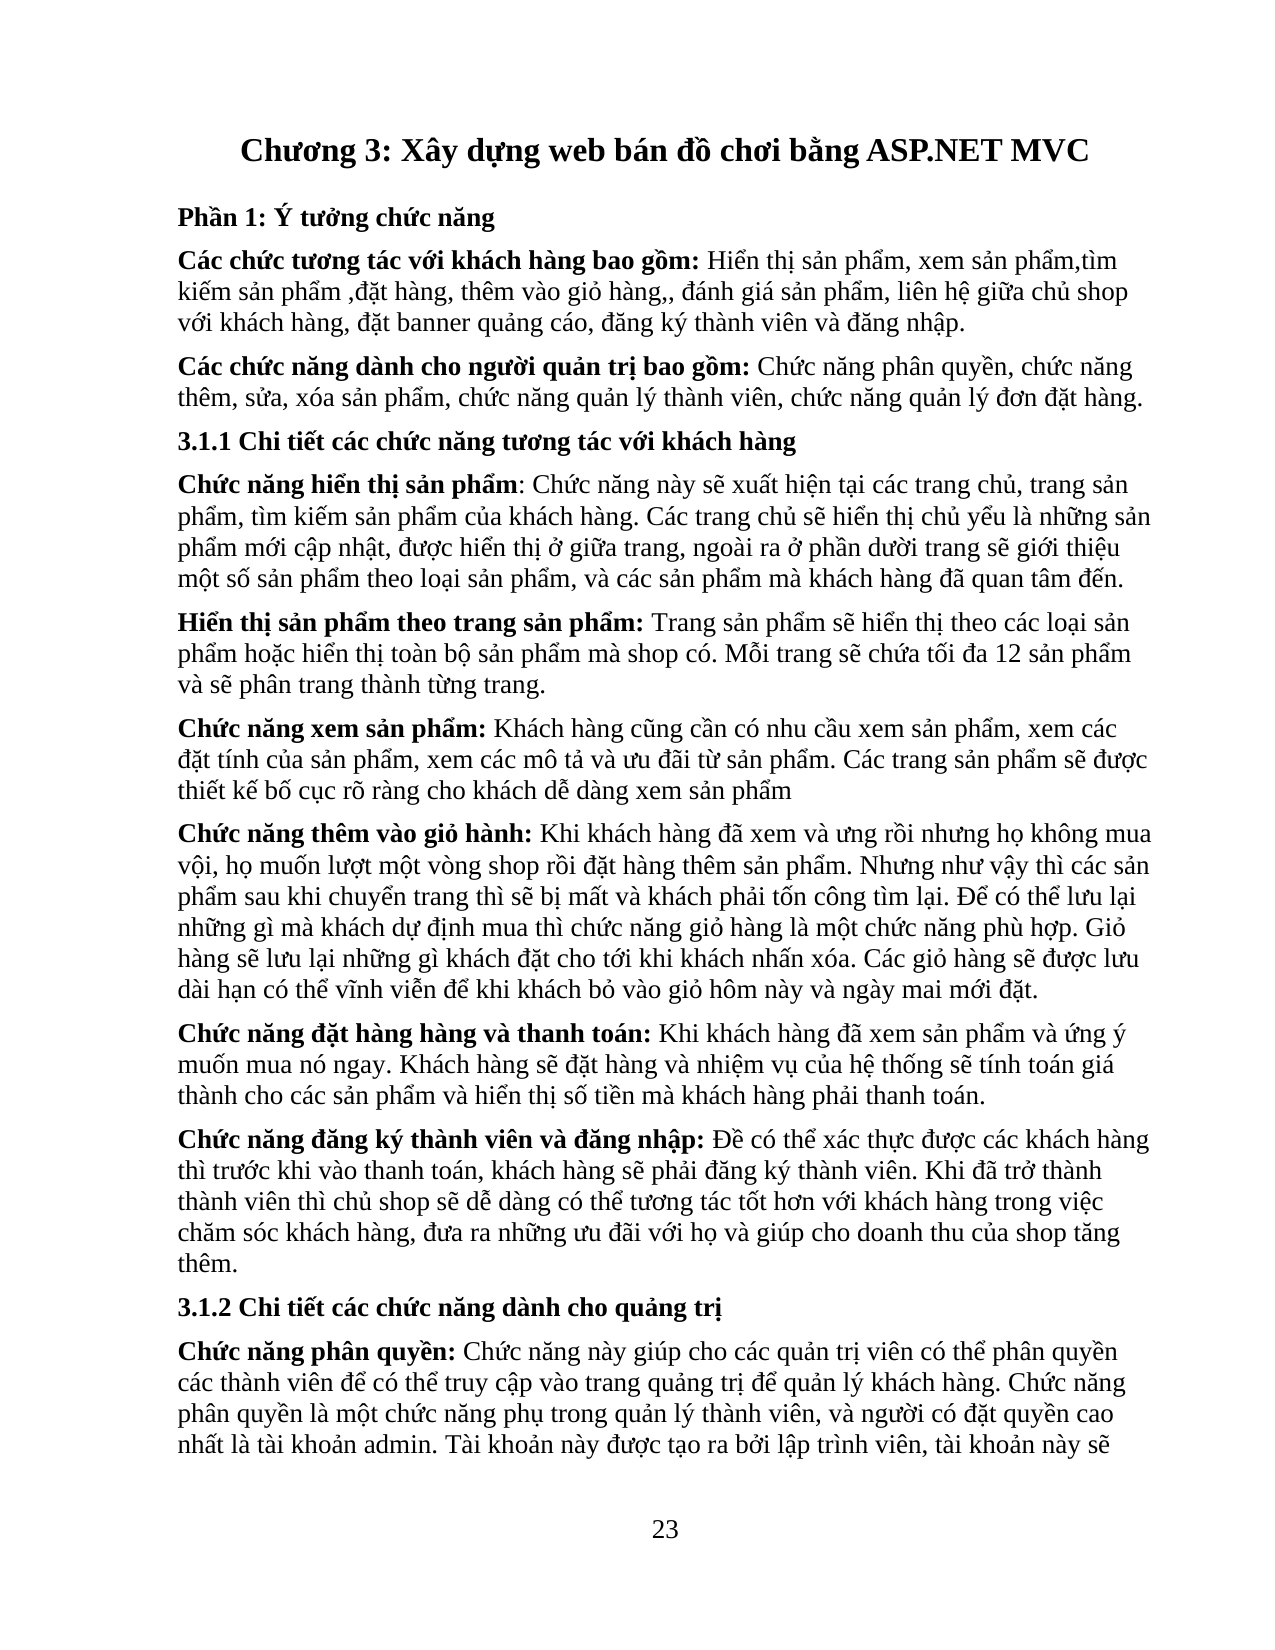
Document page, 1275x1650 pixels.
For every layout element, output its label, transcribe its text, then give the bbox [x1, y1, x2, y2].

text Chức năng đặt hàng hàng và thanh toán: Khi khách hàng đã xem sản phẩm và ứng ý muốn mua nó ngay. Khách hàng sẽ đặt hàng và nhiệm vụ của hệ thống sẽ tính toán giá thành cho các sản phẩm và hiển thị số tiền mà khách hàng phải thanh toán. [177, 1017, 1153, 1110]
text Chức năng xem sản phẩm: Khách hàng cũng cần có nhu cầu xem sản phẩm, xem các đặt tính của sản phẩm, xem các mô tả và ưu đãi từ sản phẩm. Các trang sản phẩm sẽ được thiết kế bố cục rõ ràng cho khách dễ dàng xem sản phẩm [177, 712, 1153, 805]
text Chức năng thêm vào giỏ hành: Khi khách hàng đã xem và ưng rồi nhưng họ không mua vội, họ muốn lượt một vòng shop rồi đặt hàng thêm sản phẩm. Nhưng như vậy thì các sản phẩm sau khi chuyển trang thì sẽ bị mất và khách phải tốn công tìm lại. Để có thể lưu lại những gì mà khách dự định mua thì chức năng giỏ hàng là một chức năng phù hợp. Giỏ hàng sẽ lưu lại những gì khách đặt cho tới khi khách nhấn xóa. Các giỏ hàng sẽ được lưu dài hạn có thể vĩnh viễn để khi khách bỏ vào giỏ hôm này và ngày mai mới đặt. [177, 818, 1153, 1004]
text Các chức năng dành cho người quản trị bao gồm: Chức năng phân quyền, chức năng thêm, sửa, xóa sản phẩm, chức năng quản lý thành viên, chức năng quản lý đơn đặt hàng. [177, 350, 1153, 412]
text 3.1.1 Chi tiết các chức năng tương tác với khách hàng [177, 425, 1153, 456]
text Chức năng hiển thị sản phẩm: Chức năng này sẽ xuất hiện tại các trang chủ, trang sản phẩm, tìm kiếm sản phẩm của khách hàng. Các trang chủ sẽ hiển thị chủ yểu là những sản phẩm mới cập nhật, được hiển thị ở giữa trang, ngoài ra ở phần dười trang sẽ giới thiệu một số sản phẩm theo loại sản phẩm, và các sản phẩm mà khách hàng đã quan tâm đến. [177, 469, 1153, 593]
text Phần 1: Ý tưởng chức năng [177, 201, 1153, 232]
text Chức năng đăng ký thành viên và đăng nhập: Đề có thể xác thực được các khách hàng thì trước khi vào thanh toán, khách hàng sẽ phải đăng ký thành viên. Khi đã trở thành thành viên thì chủ shop sẽ dễ dàng có thể tương tác tốt hơn với khách hàng trong việc chăm sóc khách hàng, đưa ra những ưu đãi với họ và giúp cho doanh thu của shop tăng thêm. [177, 1123, 1153, 1279]
text 3.1.2 Chi tiết các chức năng dành cho quảng trị [177, 1291, 1153, 1322]
subtitle Chương 3: Xây dựng web bán đồ chơi bằng ASP.NET MVC [177, 131, 1153, 169]
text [177, 1335, 1153, 1459]
text Hiển thị sản phẩm theo trang sản phẩm: Trang sản phẩm sẽ hiển thị theo các loại sản phẩm hoặc hiển thị toàn bộ sản phẩm mà shop có. Mỗi trang sẽ chứa tối đa 12 sản phẩm và sẽ phân trang thành từng trang. [177, 606, 1153, 699]
text Các chức tương tác với khách hàng bao gồm: Hiển thị sản phẩm, xem sản phẩm,tìm kiếm sản phẩm ,đặt hàng, thêm vào giỏ hàng,, đánh giá sản phẩm, liên hệ giữa chủ shop với khách hàng, đặt banner quảng cáo, đăng ký thành viên và đăng nhập. [177, 244, 1153, 338]
